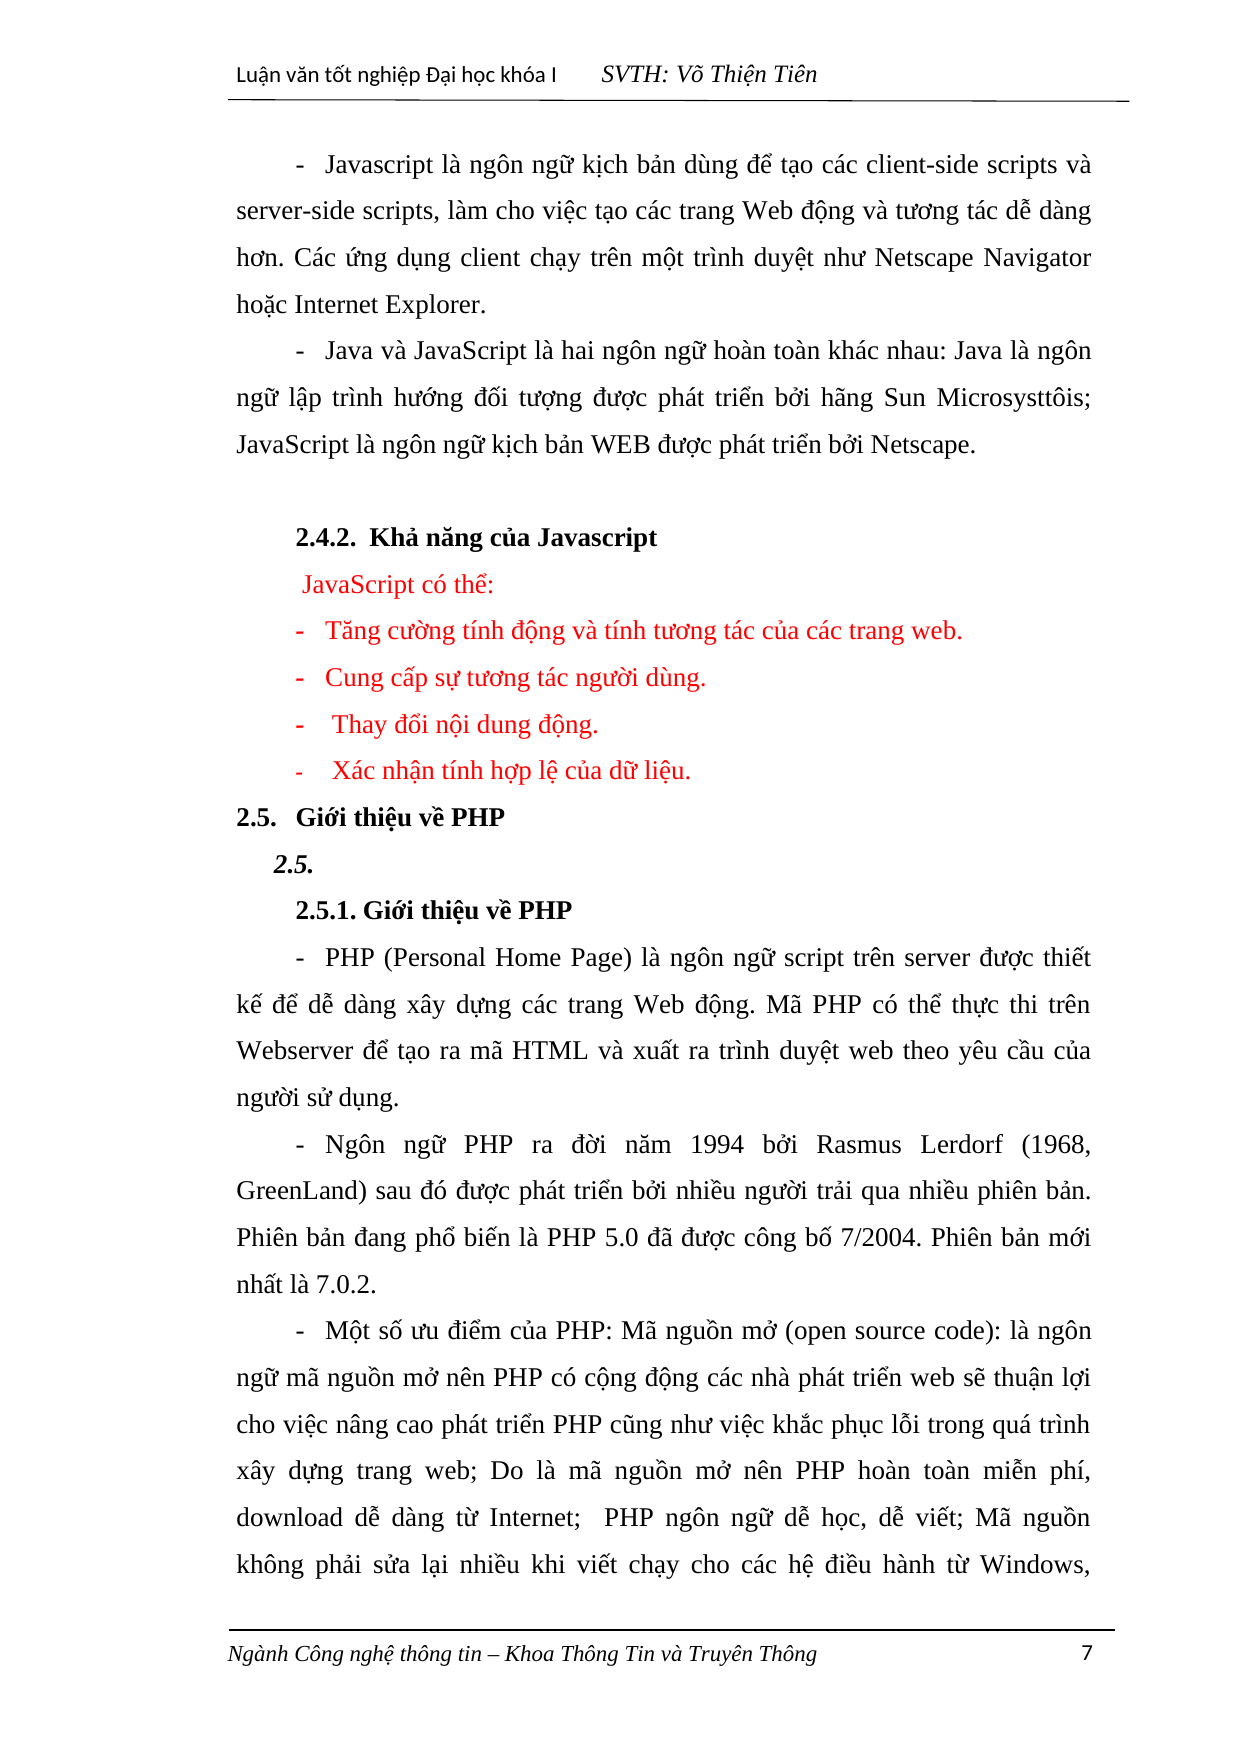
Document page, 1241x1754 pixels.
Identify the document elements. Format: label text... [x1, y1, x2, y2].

text Javascript là ngôn ngữ kịch bản dùng để tạo các client-side scripts và server-side scripts, làm cho việc tạo các trang Web động và tương tác dễ dàng hơn. Các ứng dụng client chạy trên một trình duyệt như Netscape Navigator hoặc Internet Explorer. [236, 148, 1093, 319]
text Ngôn ngữ PHP ra đời năm 1994 bởi Rasmus Lerdorf (1968, GreenLand) sau đó được phát triển bởi nhiều người trải qua nhiều phiên bản. Phiên bản đang phổ biến là PHP 5.0 đã được công bố 7/2004. Phiên bản mới nhất là 7.0.2. [236, 1128, 1093, 1299]
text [236, 1314, 1093, 1579]
text Giới thiệu về PHP [236, 801, 1093, 832]
list Khả năng của Javascript [295, 521, 1093, 552]
list JavaScript có thể: [236, 568, 1093, 599]
text Thay đổi nội dung động. [236, 708, 1093, 739]
text Java và JavaScript là hai ngôn ngữ hoàn toàn khác nhau: Java là ngôn ngữ lập trình hướng đối tượng được phát triển bởi hãng Sun Microsysttôis; JavaScript là ngôn ngữ kịch bản WEB được phát triển bởi Netscape. [236, 334, 1093, 459]
text Giới thiệu về PHP [295, 894, 1093, 926]
text Cung cấp sự tương tác người dùng. [236, 661, 1093, 692]
text PHP (Personal Home Page) là ngôn ngữ script trên server được thiết kế để dễ dàng xây dựng các trang Web động. Mã PHP có thể thực thi trên Webserver để tạo ra mã HTML và xuất ra trình duyệt web theo yêu cầu của người sử dụng. [236, 941, 1093, 1112]
text Xác nhận tính hợp lệ của dữ liệu. [236, 754, 1093, 786]
text Tăng cường tính động và tính tương tác của các trang web. [236, 614, 1093, 646]
